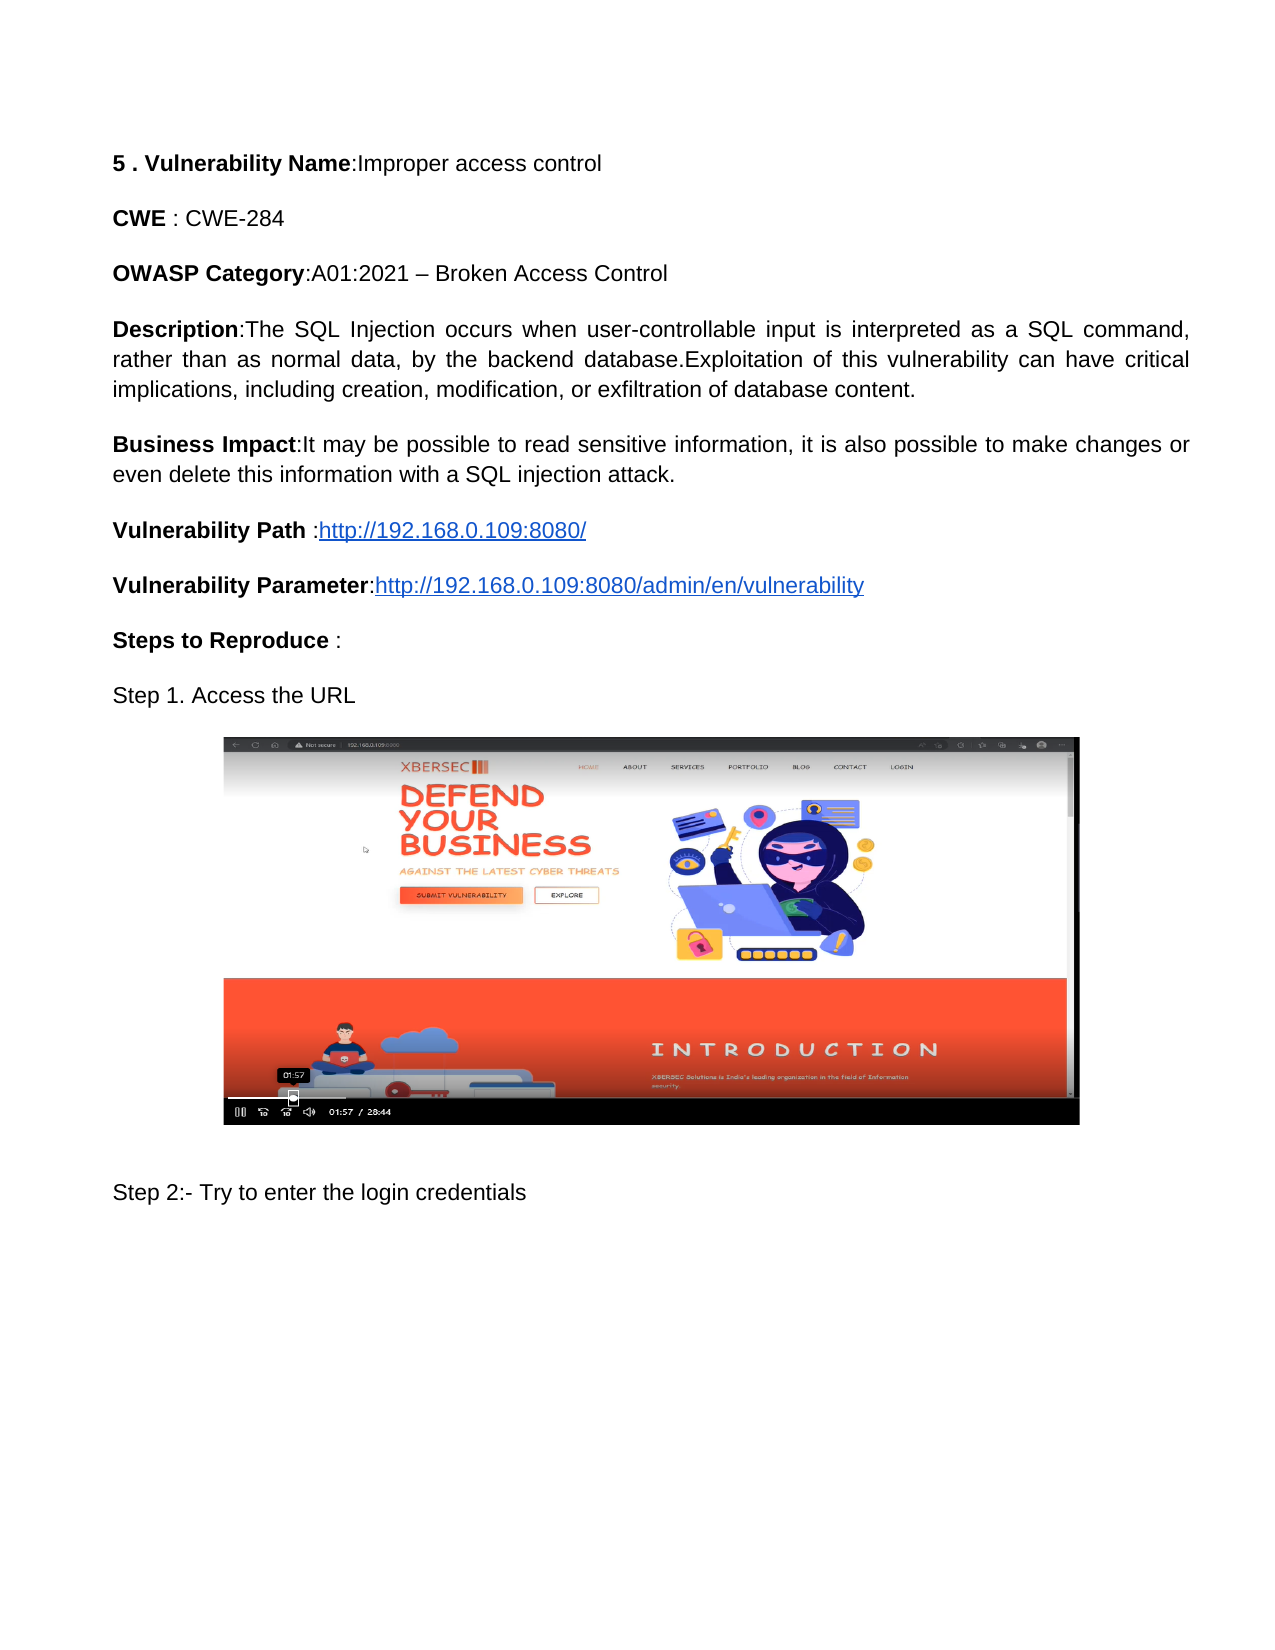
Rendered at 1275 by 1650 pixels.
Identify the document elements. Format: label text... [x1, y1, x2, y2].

text Description:The SQL Injection occurs when user-controllable input is interpreted as a SQL command, rather than as normal data, by the backend database.Exploitation of this vulnerability can have critical implications, including creation, modification, or exfiltration of database content. [112, 316, 1191, 402]
picture [223, 737, 1080, 1125]
text Vulnerability Path :http://192.168.0.109:8080/ [112, 517, 1191, 543]
text Step 1. Access the URL [112, 682, 1191, 709]
text OWASP Category:A01:2021 – Broken Access Control [112, 260, 1191, 287]
text Step 2:- Try to enter the login credentials [112, 1179, 1191, 1205]
text 5 . Vulnerability Name:Improper access control [112, 150, 1191, 176]
text Business Impact:It may be possible to read sensitive information, it is also possible to make changes or even delete this information with a SQL injection attack. [112, 431, 1191, 488]
text CWE : CWE-284 [112, 205, 1191, 232]
text Vulnerability Parameter:http://192.168.0.109:8080/admin/en/vulnerability [112, 572, 1191, 598]
text Steps to Reproduce : [112, 627, 1191, 653]
